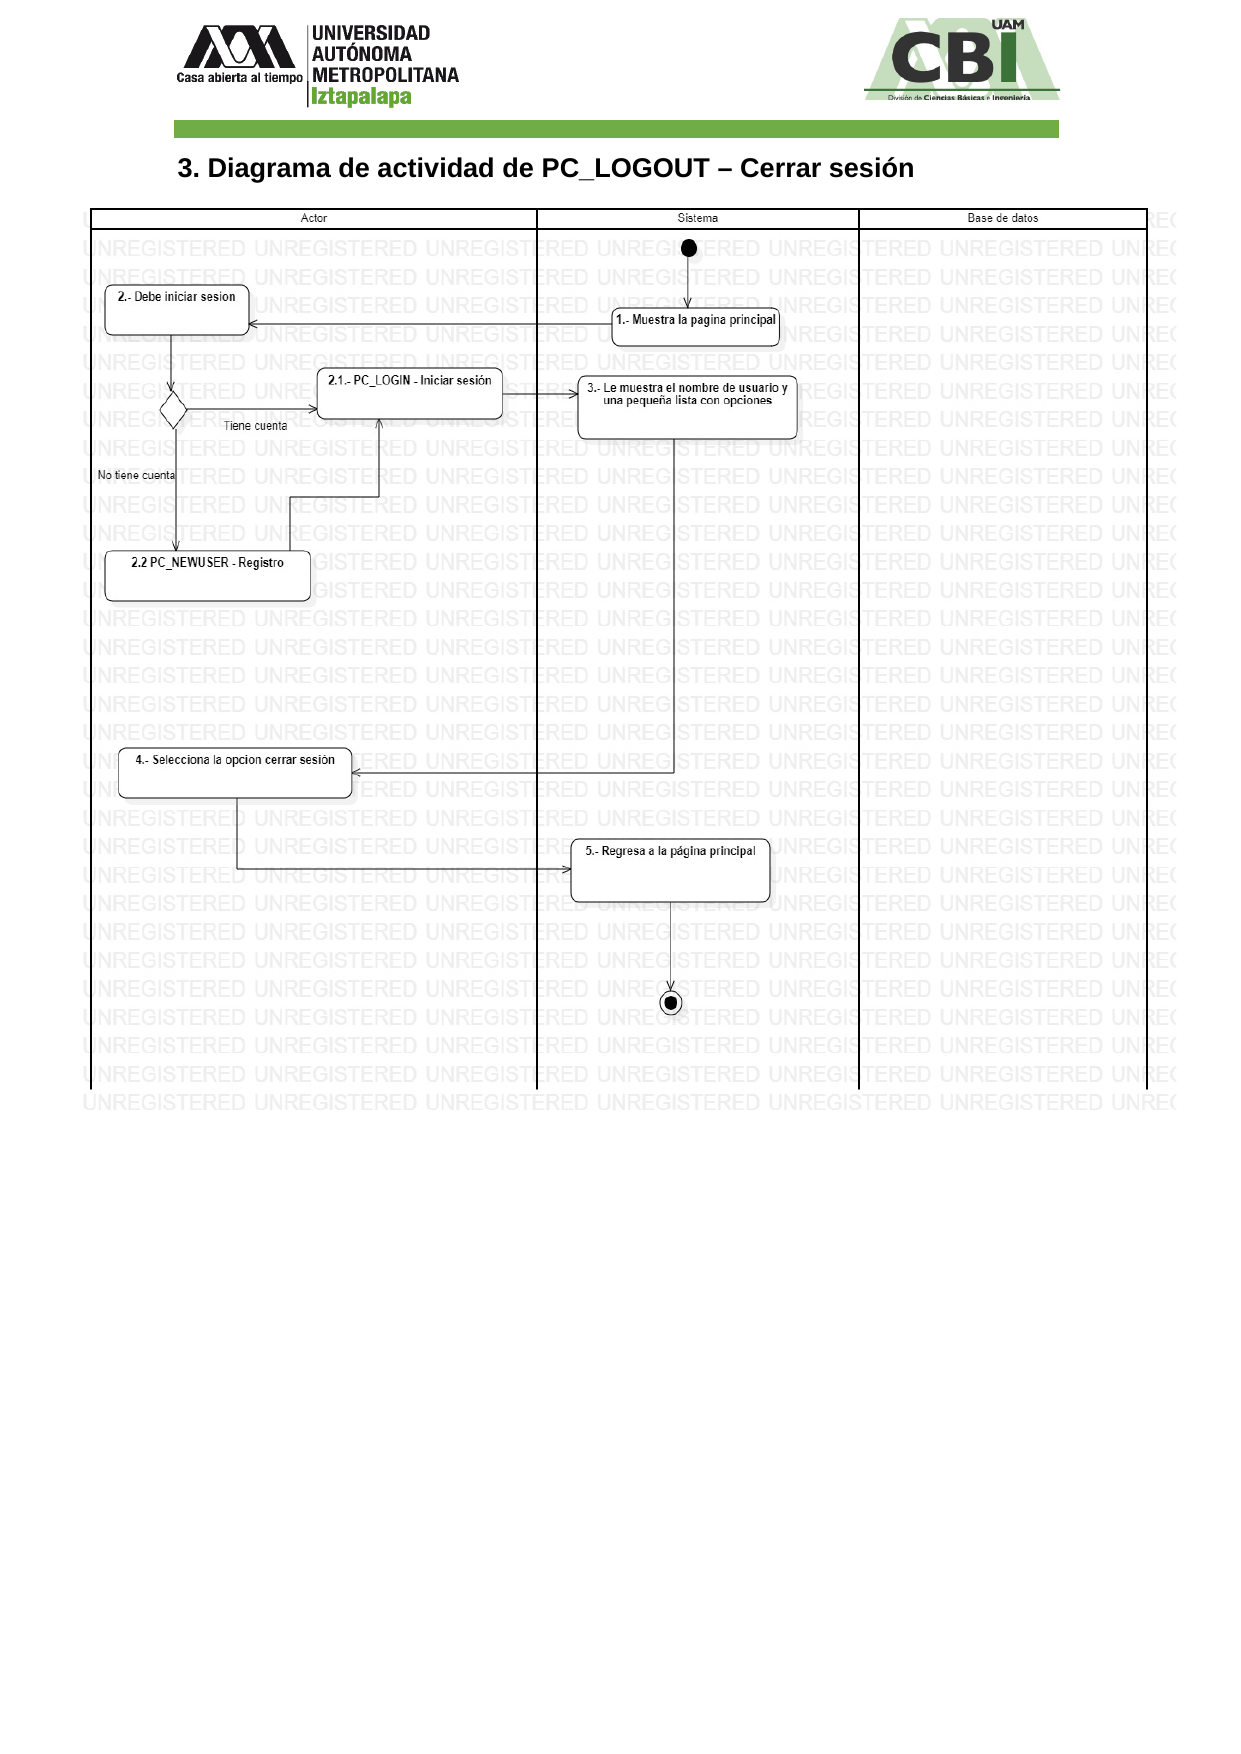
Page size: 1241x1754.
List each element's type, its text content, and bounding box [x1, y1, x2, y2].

picture [177, 25, 459, 109]
picture [82, 200, 1177, 1125]
subtitle 3. Diagrama de actividad de PC_LOGOUT – Cerrar sesión [177, 152, 1063, 183]
picture [863, 18, 1060, 100]
